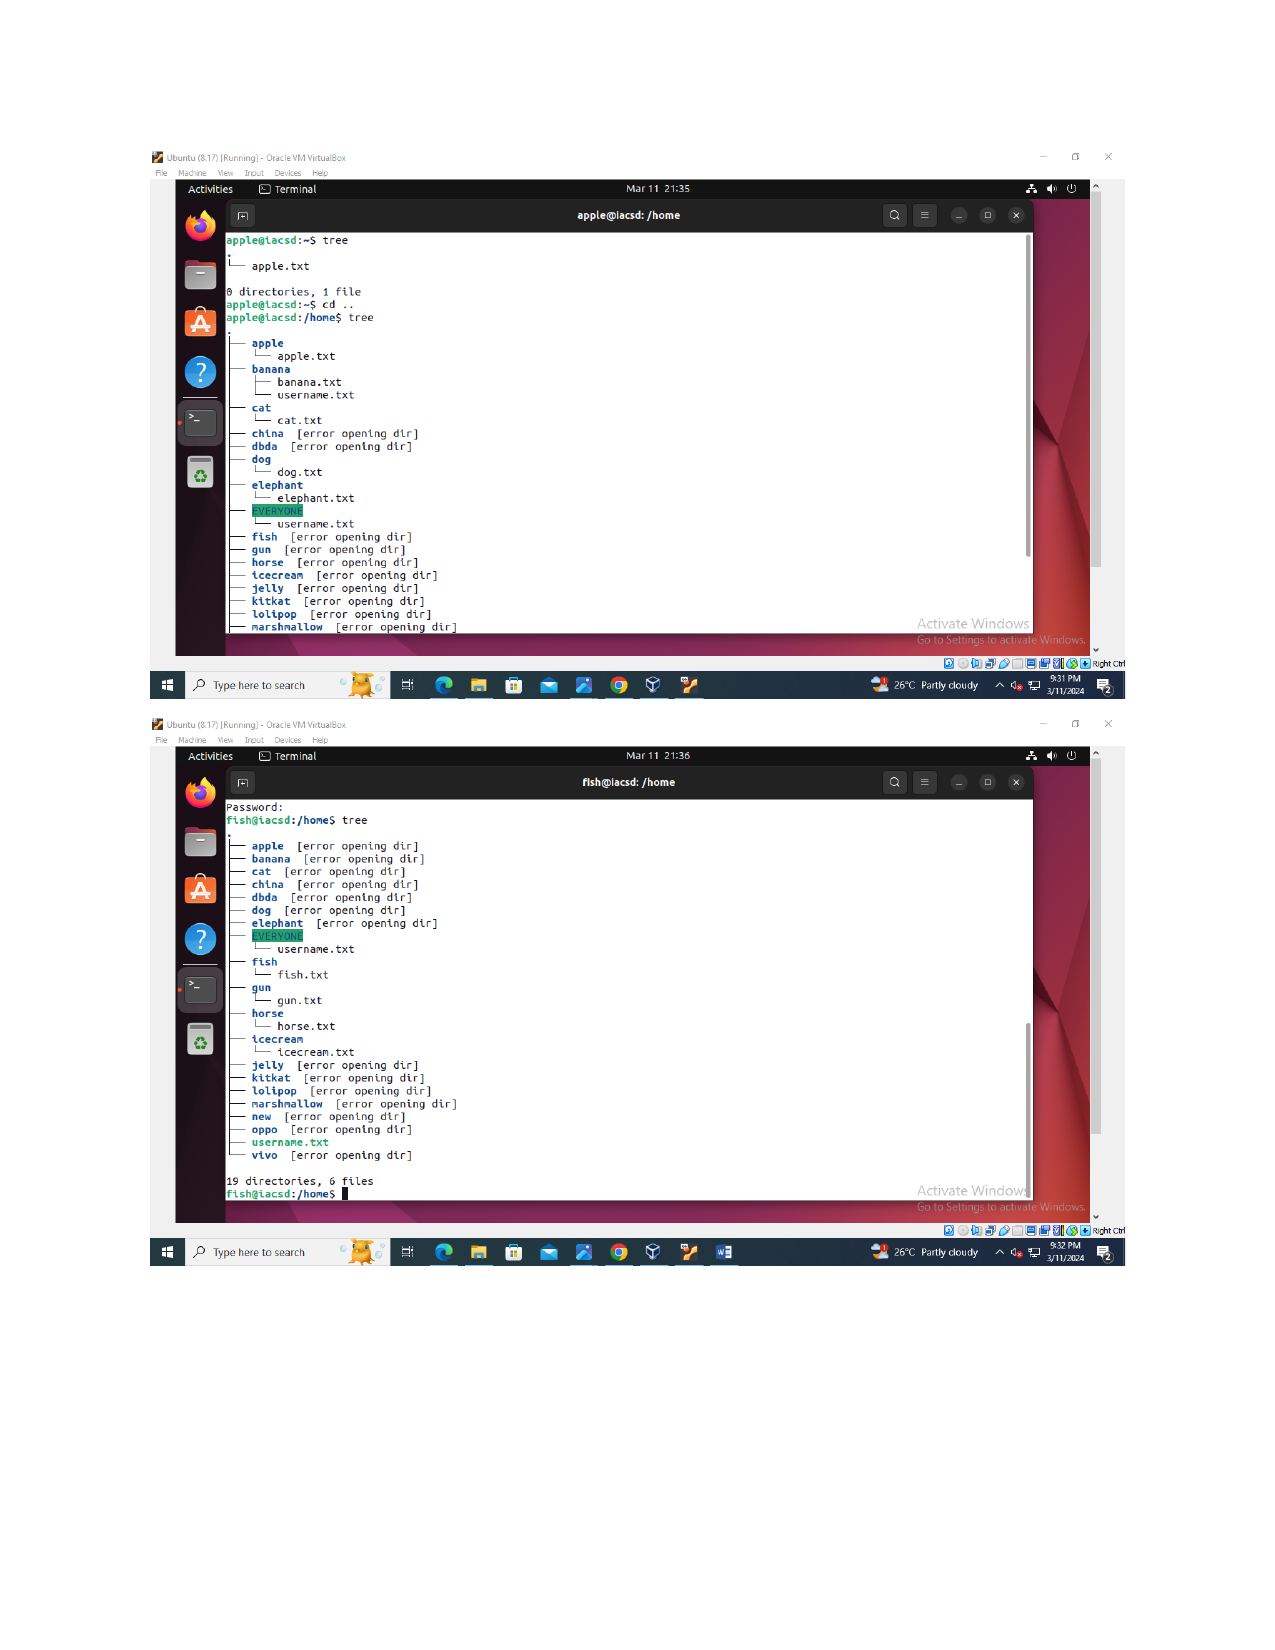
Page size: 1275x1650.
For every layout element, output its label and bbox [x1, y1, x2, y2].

picture [150, 717, 1125, 1266]
picture [150, 150, 1125, 699]
